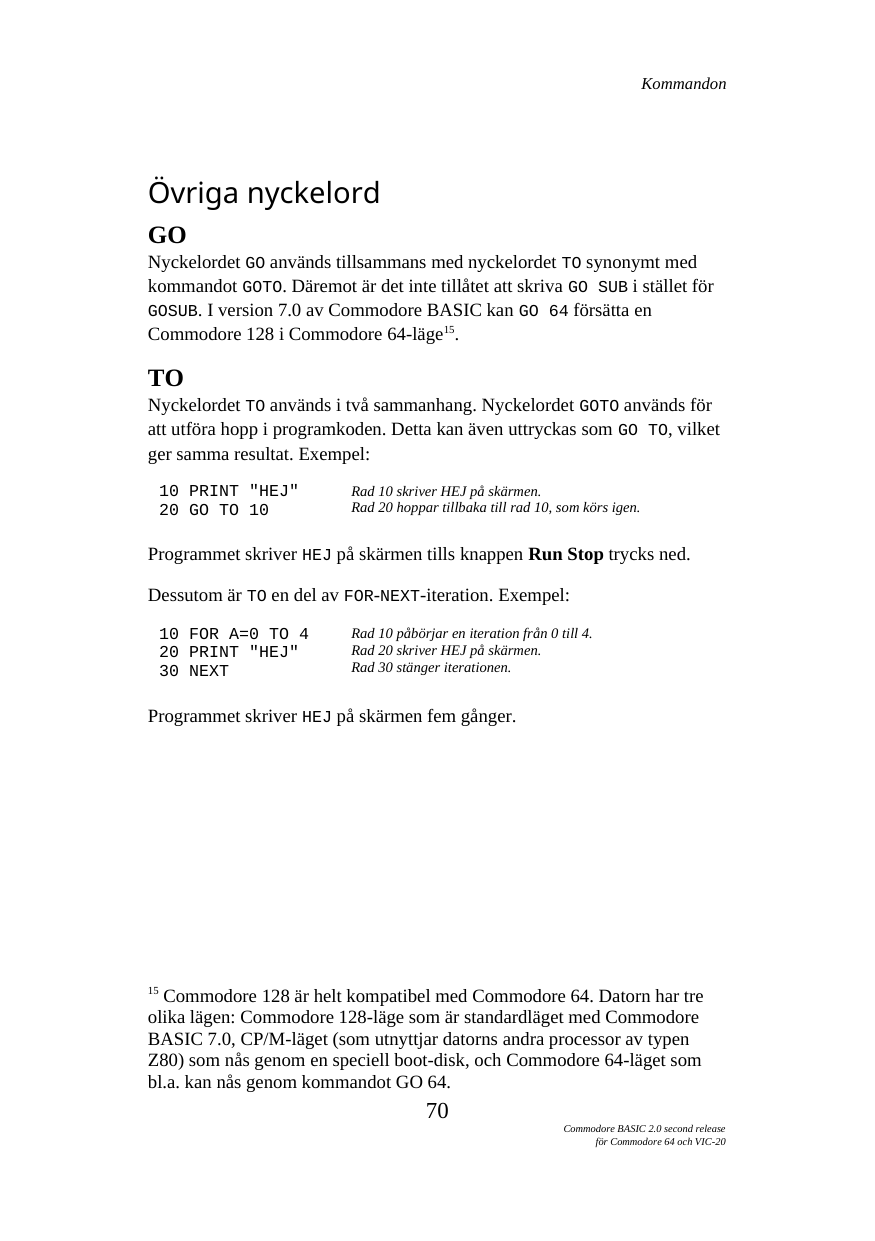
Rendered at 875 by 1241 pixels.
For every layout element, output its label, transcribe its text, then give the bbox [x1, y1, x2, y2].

text Programmet skriver HEJ på skärmen fem gånger. [148, 682, 726, 727]
table_header Rad 10 påbörjar en iteration från 0 till 4. Rad 20 skriver HEJ på skärmen. Rad 30 stänger iterationen. [340, 625, 726, 682]
text Nyckelordet TO används i två sammanhang. Nyckelordet GOTO används för att utföra hopp i programkoden. Detta kan även uttryckas som GO TO, vilket ger samma resultat. Exempel: [148, 394, 726, 464]
subtitle TO [148, 363, 726, 392]
table_header 10 FOR A=0 TO 4 20 PRINT "HEJ" 30 NEXT [148, 625, 340, 682]
text Nyckelordet GO används tillsammans med nyckelordet TO synonymt med kommandot GOTO. Däremot är det inte tillåtet att skriva GO SUB i stället för GOSUB. I version 7.0 av Commodore BASIC kan GO 64 försätta en Commodore 128 i Commodore 64-läge. [148, 251, 726, 345]
subtitle Övriga nyckelord [148, 173, 726, 212]
text Programmet skriver HEJ på skärmen tills knappen Run Stop trycks ned. [148, 520, 726, 566]
text Dessutom är TO en del av FOR-NEXT-iteration. Exempel: [148, 584, 726, 607]
table_header Rad 10 skriver HEJ på skärmen. Rad 20 hoppar tillbaka till rad 10, som körs igen. [340, 483, 726, 520]
table_header 10 PRINT "HEJ" 20 GO TO 10 [148, 483, 340, 520]
subtitle GO [148, 220, 726, 248]
